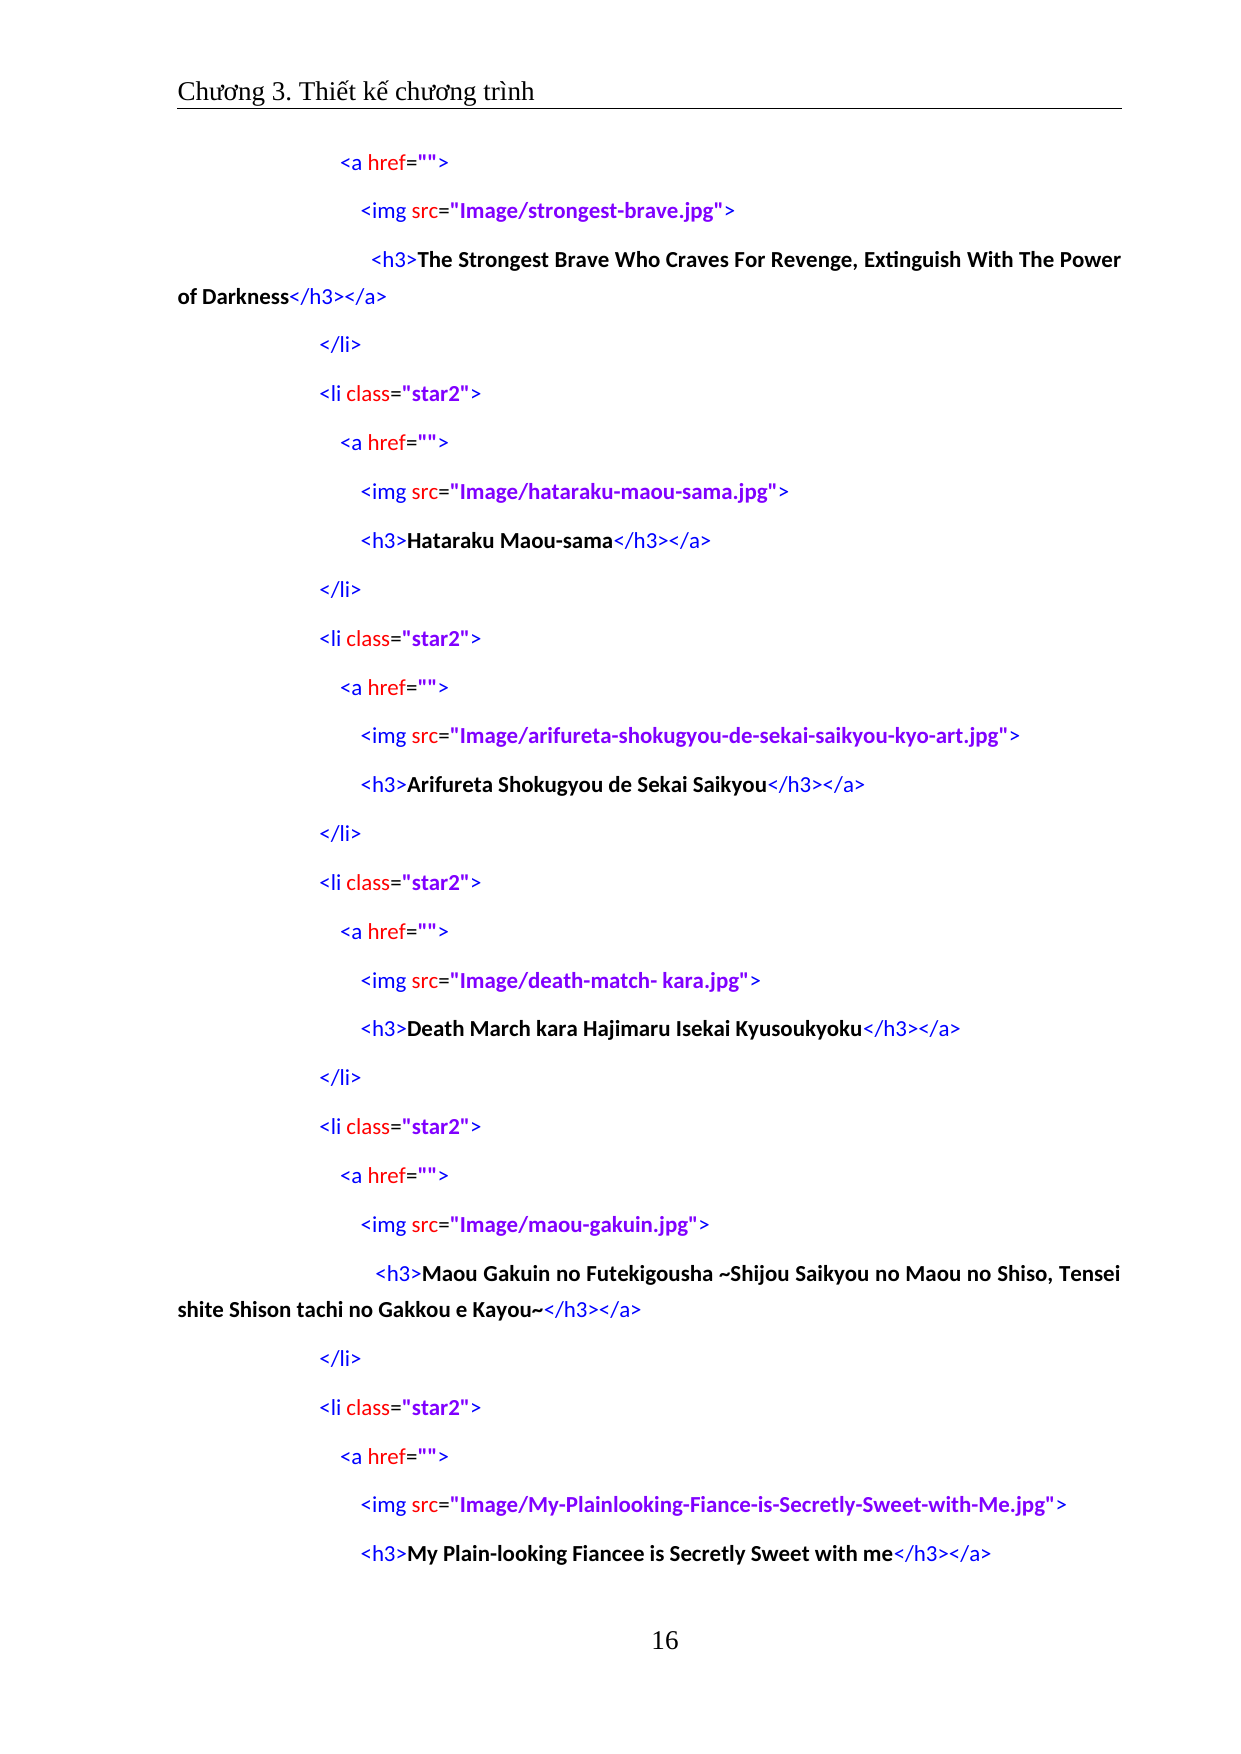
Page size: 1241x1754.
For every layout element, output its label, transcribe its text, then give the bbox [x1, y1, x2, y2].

text <h3>My Plain-looking Fiancee is Secretly Sweet with me</h3></a> [177, 1539, 1122, 1567]
text </li> [177, 819, 1122, 847]
text <img src="Image/My-Plainlooking-Fiance-is-Secretly-Sweet-with-Me.jpg"> [177, 1491, 1122, 1519]
text <a href=""> [177, 1161, 1122, 1189]
text <a href=""> [177, 1442, 1122, 1470]
text <img src="Image/hataraku-maou-sama.jpg"> [177, 477, 1122, 505]
text </li> [177, 1344, 1122, 1372]
text <a href=""> [177, 428, 1122, 456]
text <li class="star2"> [177, 868, 1122, 896]
text <a href=""> [177, 917, 1122, 945]
text <h3>Maou Gakuin no Futekigousha ~Shijou Saikyou no Maou no Shiso, Tensei shite Shison tachi no Gakkou e Kayou~</h3></a> [177, 1259, 1122, 1323]
text </li> [177, 331, 1122, 359]
text <img src="Image/strongest-brave.jpg"> [177, 197, 1122, 224]
text <a href=""> [177, 673, 1122, 701]
text <h3>Death March kara Hajimaru Isekai Kyusoukyoku</h3></a> [177, 1014, 1122, 1043]
text <li class="star2"> [177, 1112, 1122, 1140]
text <img src="Image/arifureta-shokugyou-de-sekai-saikyou-kyo-art.jpg"> [177, 721, 1122, 749]
text <img src="Image/death-match- kara.jpg"> [177, 966, 1122, 994]
text <li class="star2"> [177, 1393, 1122, 1421]
text <li class="star2"> [177, 624, 1122, 652]
text <a href=""> [177, 148, 1122, 176]
text <li class="star2"> [177, 379, 1122, 407]
text <h3>Hataraku Maou-sama</h3></a> [177, 526, 1122, 554]
text <h3>Arifureta Shokugyou de Sekai Saikyou</h3></a> [177, 770, 1122, 798]
text </li> [177, 1063, 1122, 1091]
text <h3>The Strongest Brave Who Craves For Revenge, Extinguish With The Power of Darkness</h3></a> [177, 245, 1122, 310]
text </li> [177, 575, 1122, 603]
text <img src="Image/maou-gakuin.jpg"> [177, 1210, 1122, 1238]
